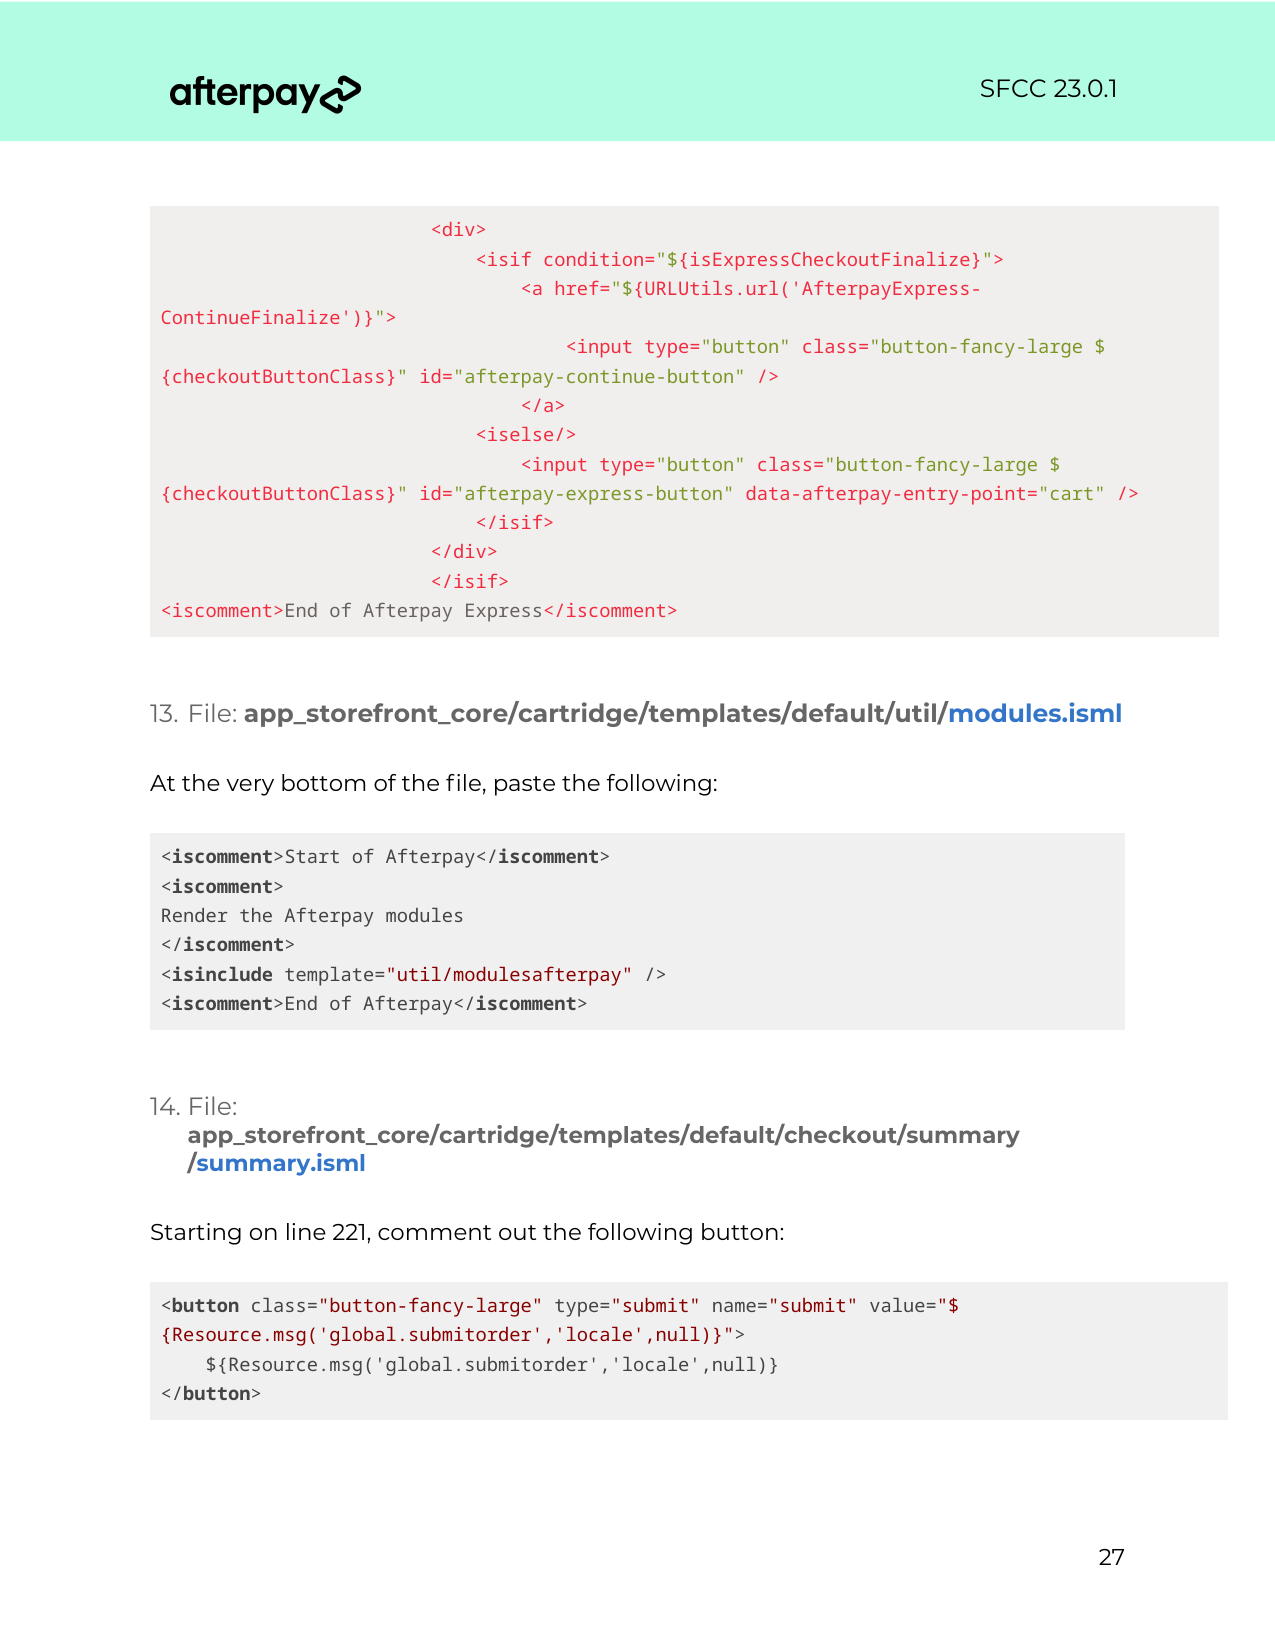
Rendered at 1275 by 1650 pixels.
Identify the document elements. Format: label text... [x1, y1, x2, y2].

subtitle File: app_storefront_core/cartridge/templates/default/util/modules.isml [150, 698, 1125, 729]
text At the very bottom of the file, paste the following: [150, 769, 1125, 797]
picture [134, 47, 397, 142]
table_header <iscomment>Start of Afterpay</iscomment> <iscomment> Render the Afterpay modules </iscomment> <isinclude template="util/modulesafterpay" /> <iscomment>End of Afterpay</iscomment> [150, 833, 1125, 1030]
text Starting on line 221, comment out the following button: [150, 1218, 1125, 1246]
subtitle File: app_storefront_core/cartridge/templates/default/checkout/summary/summary.isml [150, 1091, 1125, 1177]
table_header <button class="button-fancy-large" type="submit" name="submit" value="${Resource.msg('global.submitorder','locale',null)}"> ${Resource.msg('global.submitorder','locale',null)} </button> [150, 1282, 1228, 1420]
